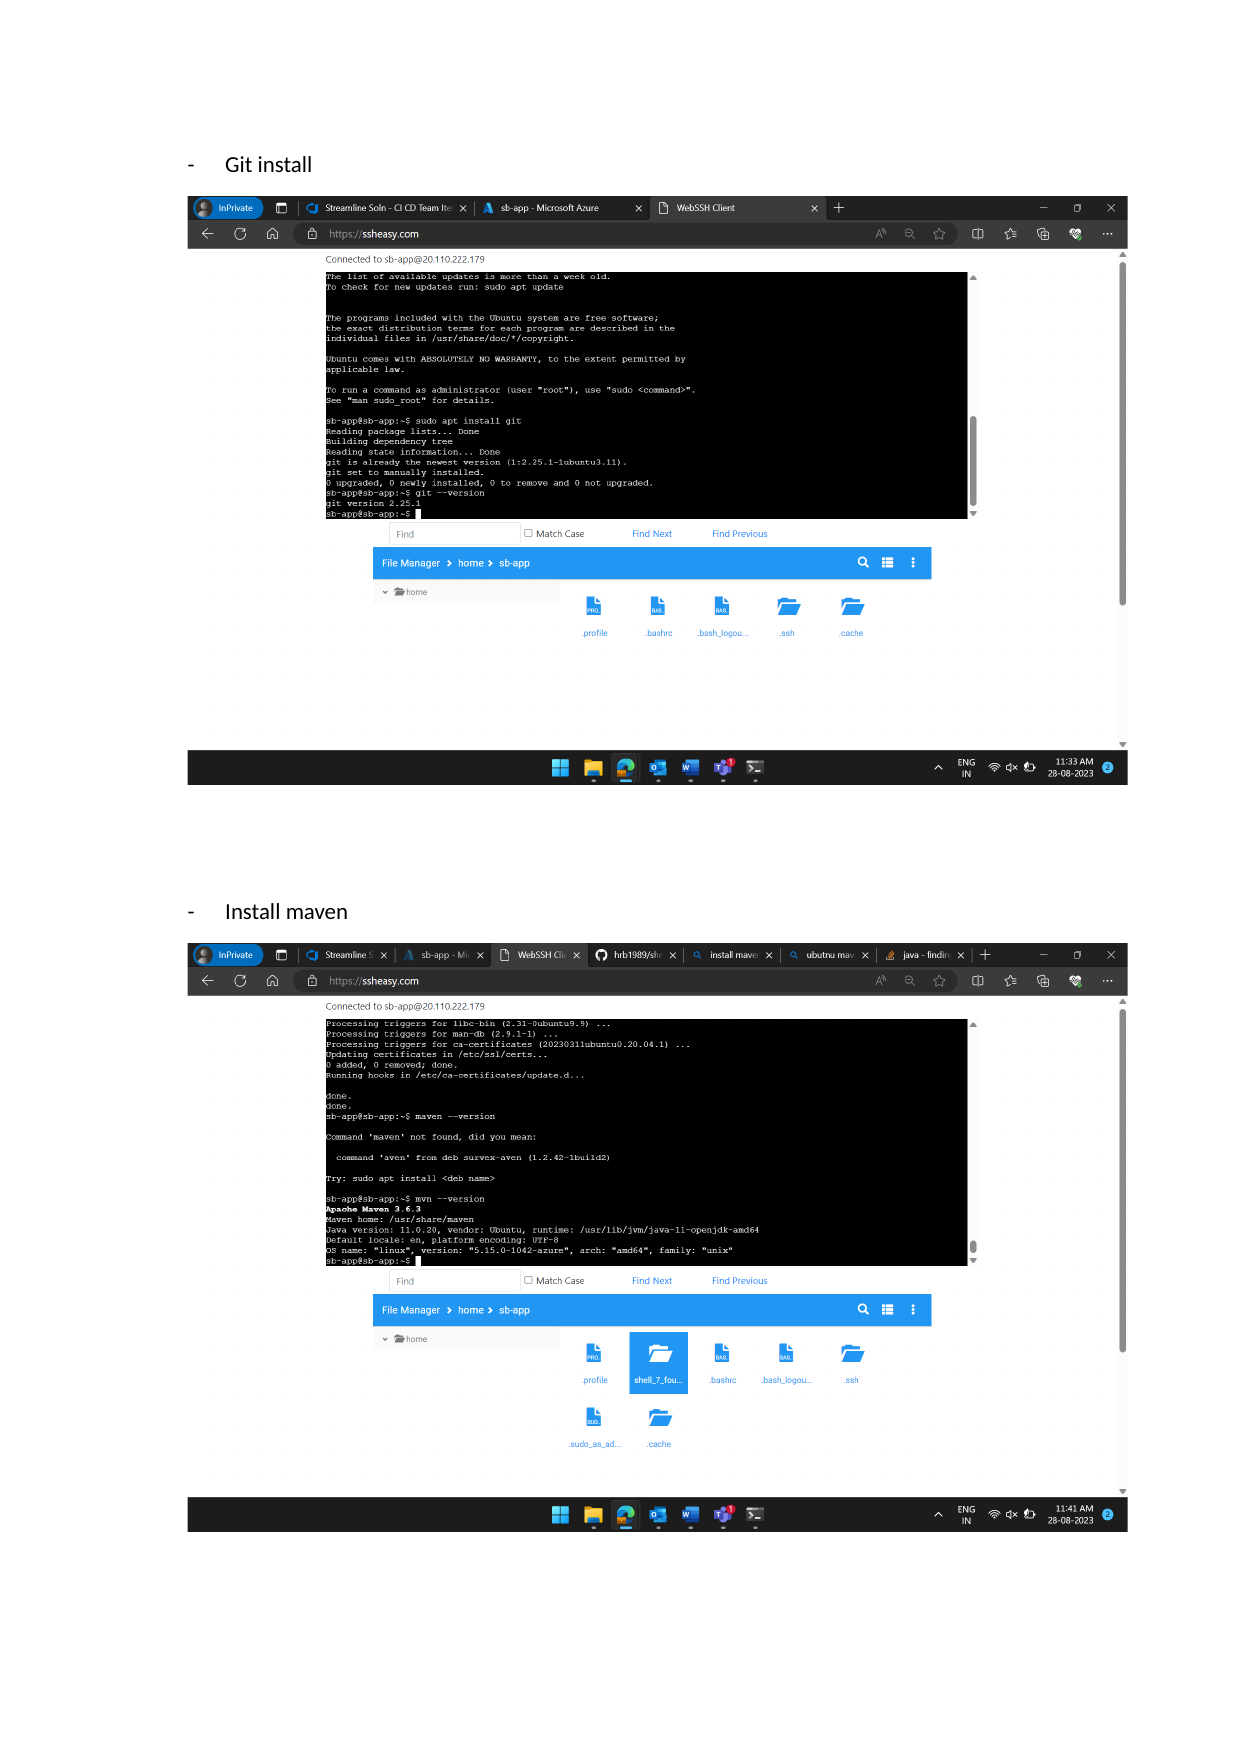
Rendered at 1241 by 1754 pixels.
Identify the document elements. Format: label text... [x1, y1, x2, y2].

picture [187, 943, 1128, 1532]
list Install maven [187, 897, 1090, 925]
list Git install [187, 150, 1090, 178]
picture [187, 196, 1128, 785]
